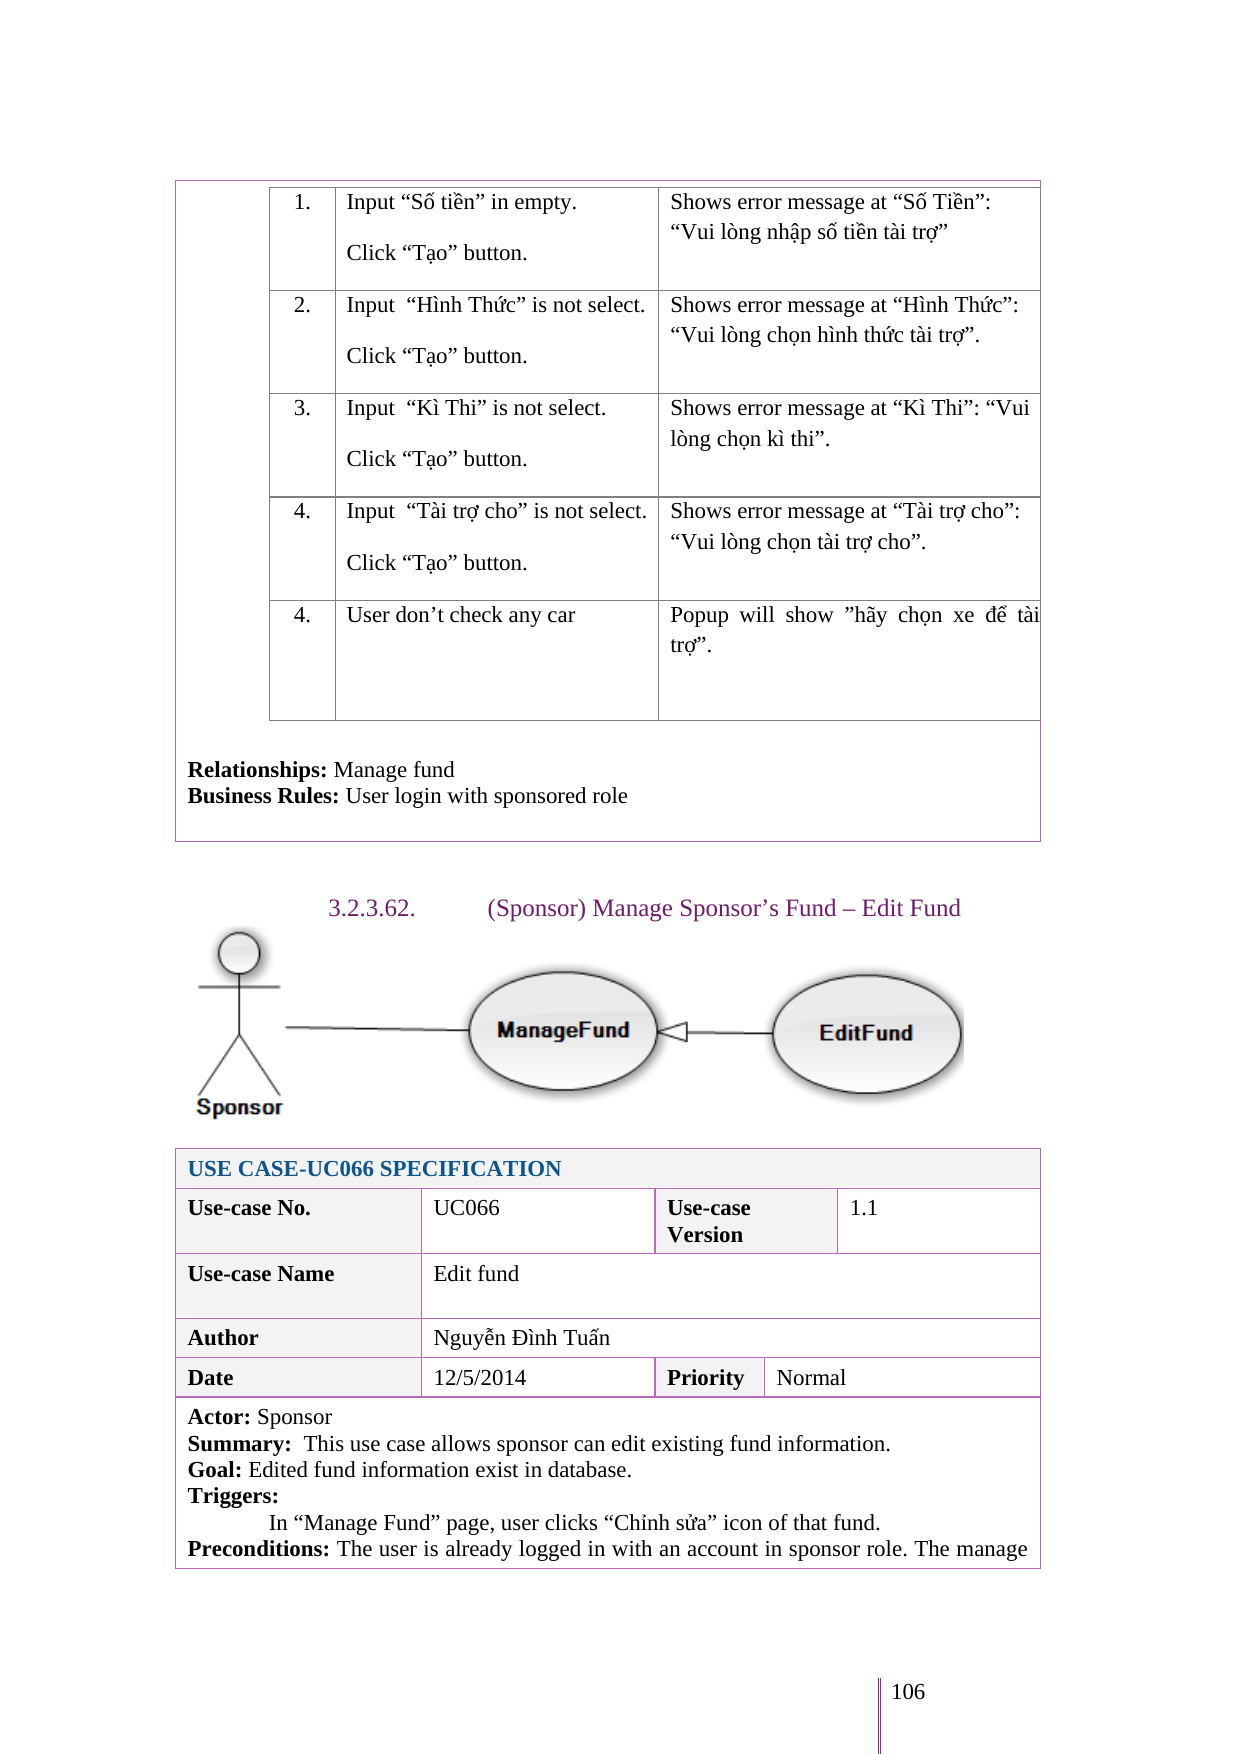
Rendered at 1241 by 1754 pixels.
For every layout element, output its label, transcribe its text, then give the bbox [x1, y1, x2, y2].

table_header USE CASE-UC066 SPECIFICATION [176, 1149, 1040, 1187]
table_cell Author [176, 1319, 421, 1357]
table_cell Use-case Version [656, 1189, 837, 1253]
table_cell Nguyễn Đình Tuấn [422, 1319, 1040, 1357]
subtitle (Sponsor) Manage Sponsor’s Fund – Edit Fund [328, 893, 1053, 922]
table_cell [176, 181, 1040, 841]
table_cell Use-case No. [176, 1189, 421, 1253]
table_cell Edit fund [422, 1254, 1040, 1317]
table_cell Use-case Name [176, 1254, 421, 1317]
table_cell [176, 1398, 1040, 1568]
picture [187, 926, 964, 1124]
table_cell 12/5/2014 [422, 1358, 654, 1396]
table_cell 1.1 [838, 1189, 1040, 1253]
table_cell Priority [656, 1358, 764, 1396]
table_cell Normal [765, 1358, 1040, 1396]
table_cell UC066 [422, 1189, 654, 1253]
table_cell Date [176, 1358, 421, 1396]
